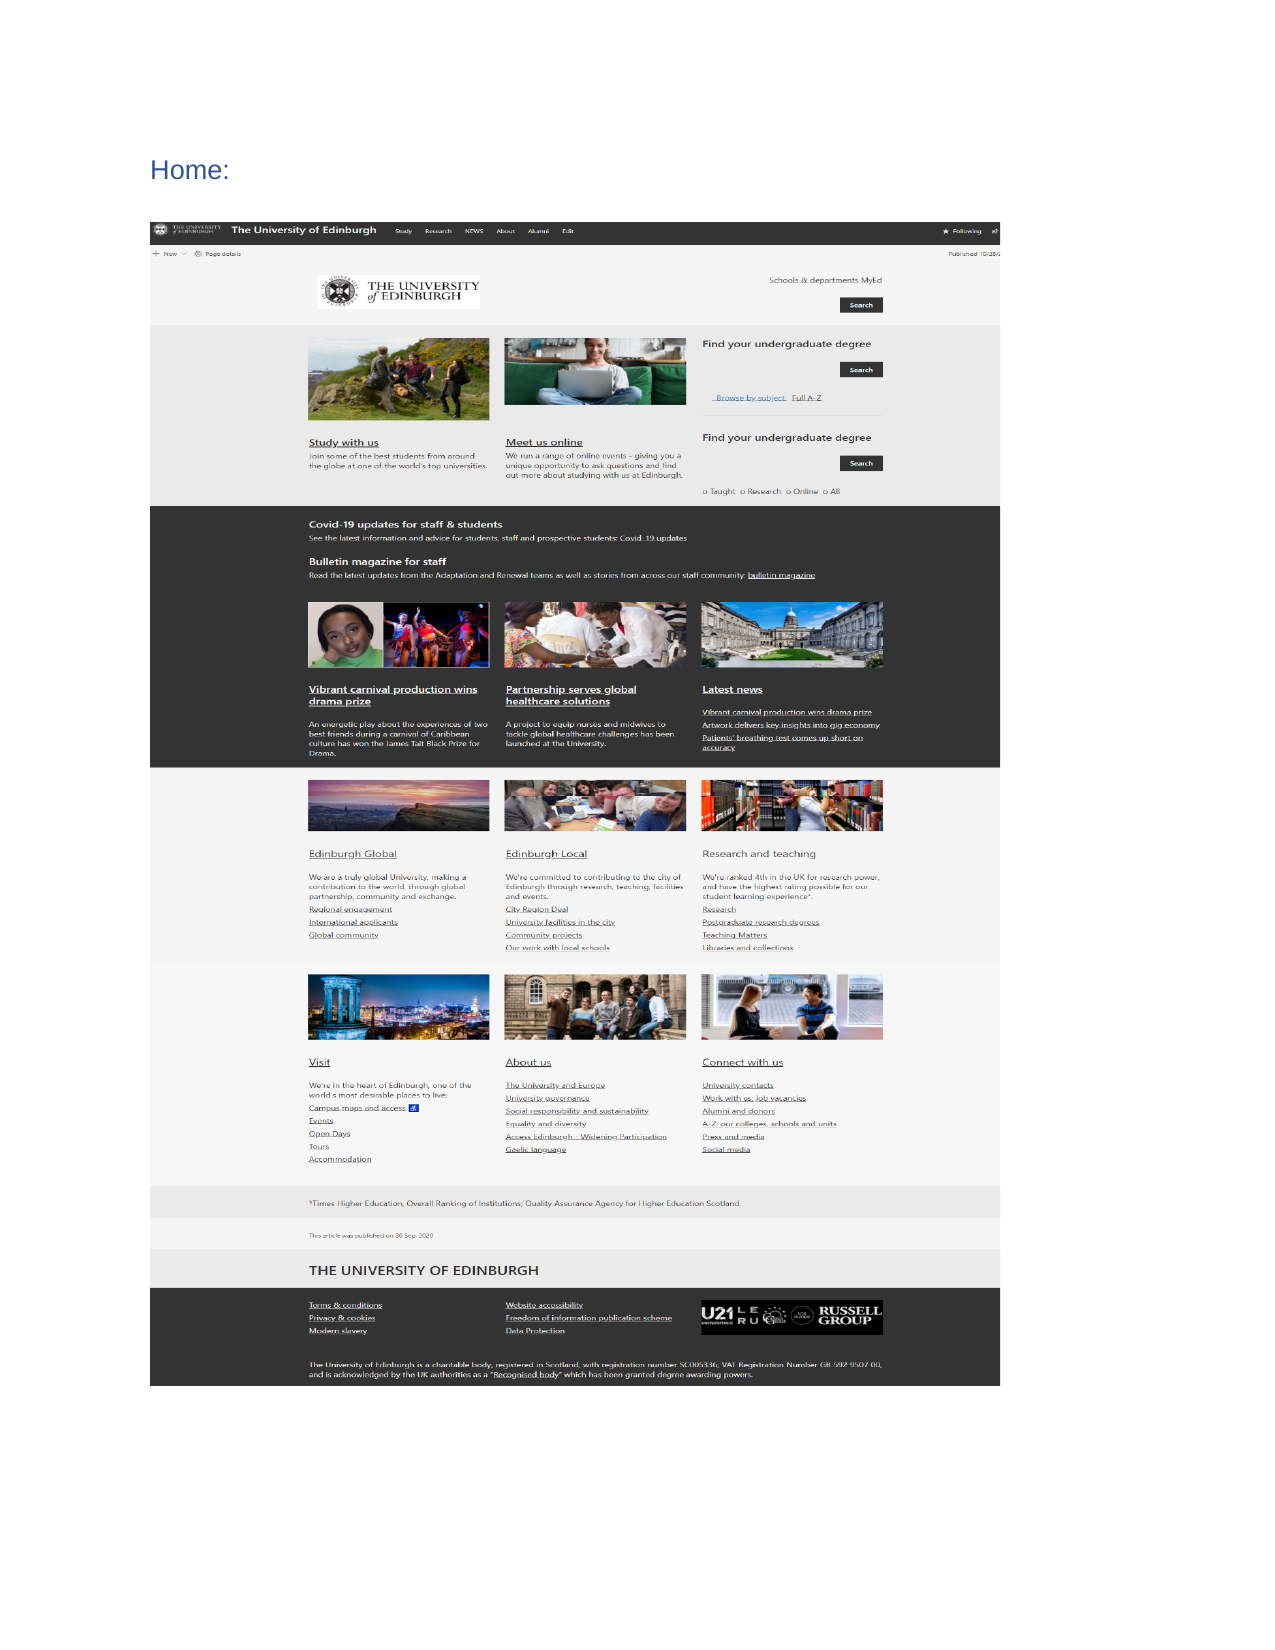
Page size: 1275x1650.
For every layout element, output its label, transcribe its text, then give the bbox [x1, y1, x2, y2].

subtitle Home: [150, 154, 1125, 185]
picture [150, 222, 1001, 1386]
